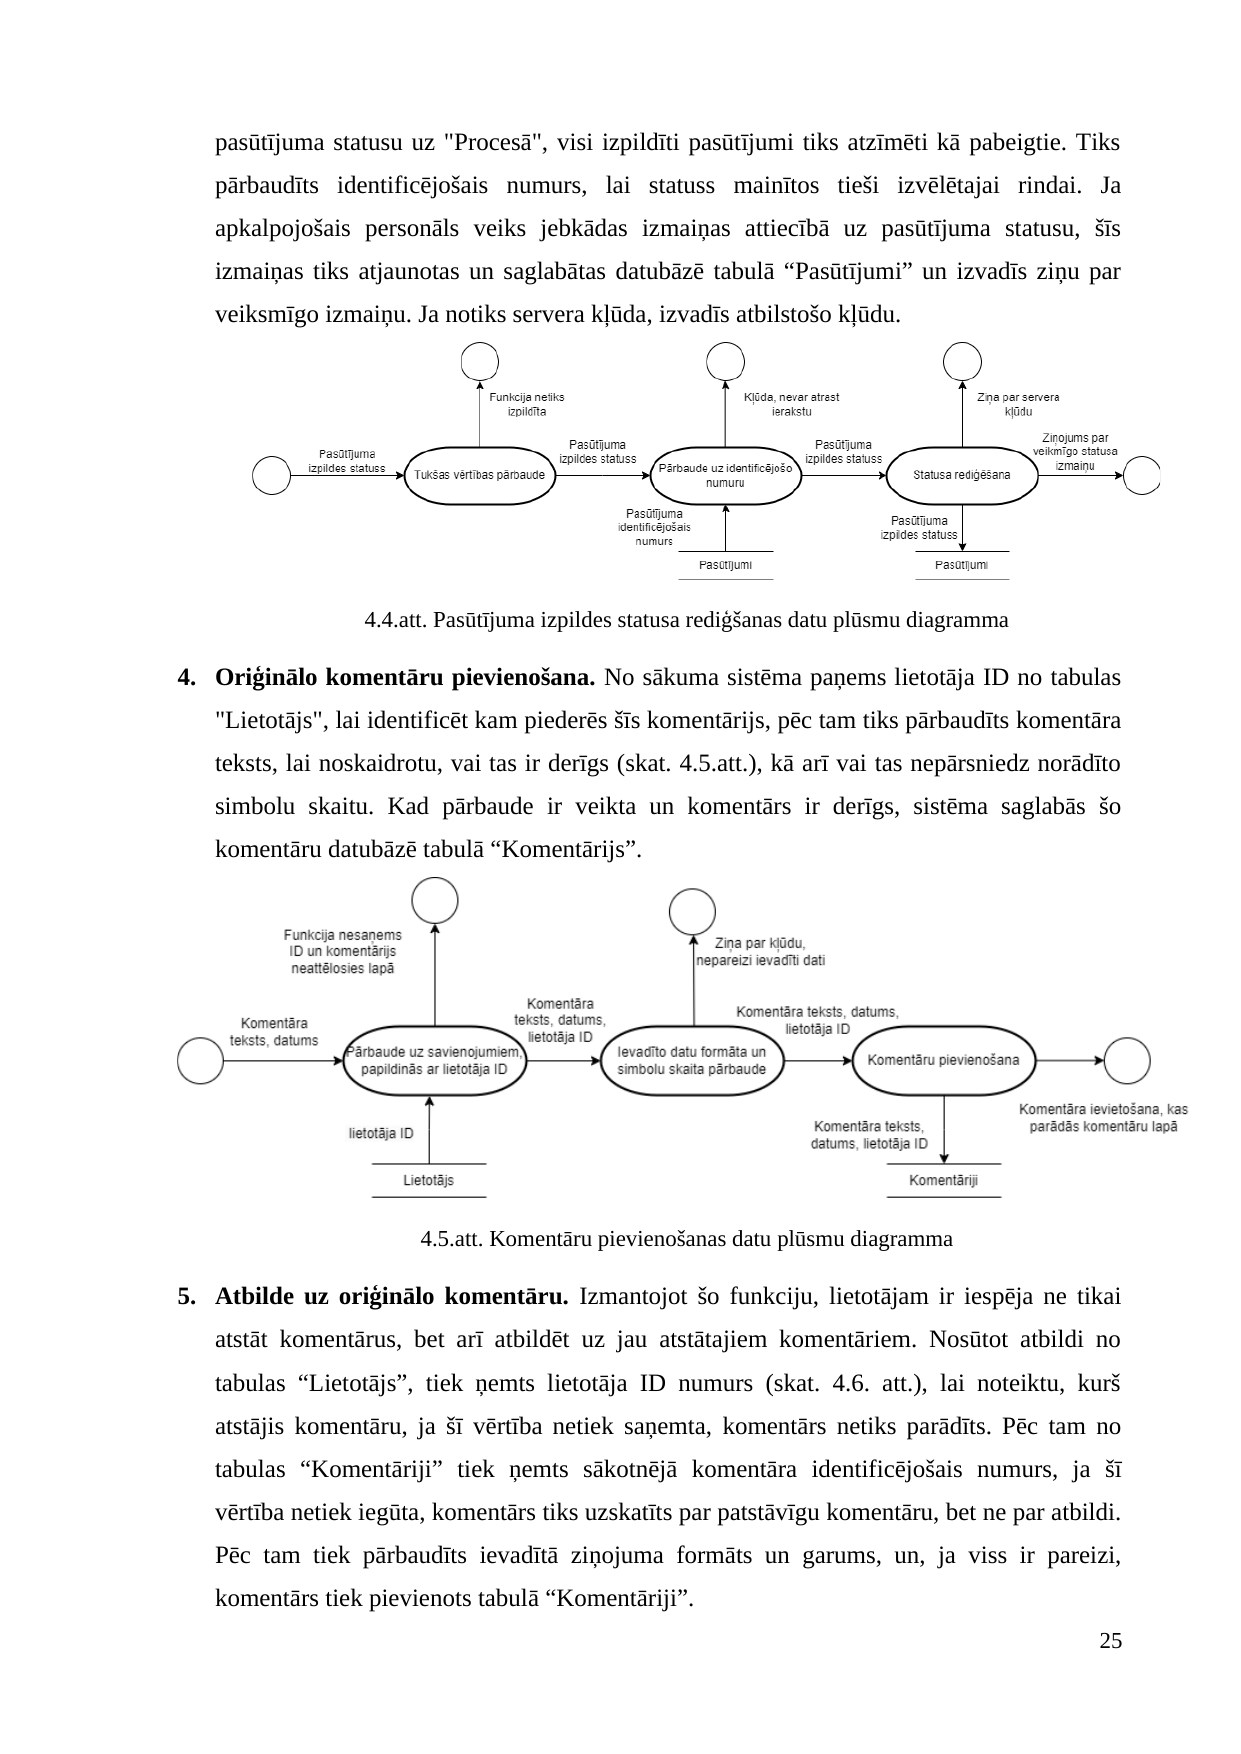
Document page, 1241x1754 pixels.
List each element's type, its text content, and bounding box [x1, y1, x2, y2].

picture [177, 877, 1208, 1199]
picture [252, 342, 1161, 580]
list Atbilde uz oriģinālo komentāru. Izmantojot šo funkciju, lietotājam ir iespēja ne tikai atstāt komentārus, bet arī atbildēt uz jau atstātajiem komentāriem. Nosūtot atbildi no tabulas “Lietotājs”, tiek ņemts lietotāja ID numurs (skat. 4.6. att.), lai noteiktu, kurš atstājis komentāru, ja šī vērtība netiek saņemta, komentārs netiks parādīts. Pēc tam no tabulas “Komentāriji” tiek ņemts sākotnējā komentāra identificējošais numurs, ja šī vērtība netiek iegūta, komentārs tiks uzskatīts par patstāvīgu komentāru, bet ne par atbildi. Pēc tam tiek pārbaudīts ievadītā ziņojuma formāts un garums, un, ja viss ir pareizi, komentārs tiek pievienots tabulā “Komentāriji”. [177, 1281, 1122, 1612]
text 4.4.att. Pasūtījuma izpildes statusa rediģšanas datu plūsmu diagramma [252, 606, 1122, 632]
list Oriģinālo komentāru pievienošana. No sākuma sistēma paņems lietotāja ID no tabulas "Lietotājs", lai identificēt kam piederēs šīs komentārijs, pēc tam tiks pārbaudīts komentāra teksts, lai noskaidrotu, vai tas ir derīgs (skat. 4.5.att.), kā arī vai tas nepārsniedz norādīto simbolu skaitu. Kad pārbaude ir veikta un komentārs ir derīgs, sistēma saglabās šo komentāru datubāzē tabulā “Komentārijs”. [177, 662, 1122, 863]
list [177, 127, 1122, 328]
text 4.5.att. Komentāru pievienošanas datu plūsmu diagramma [252, 1225, 1122, 1252]
